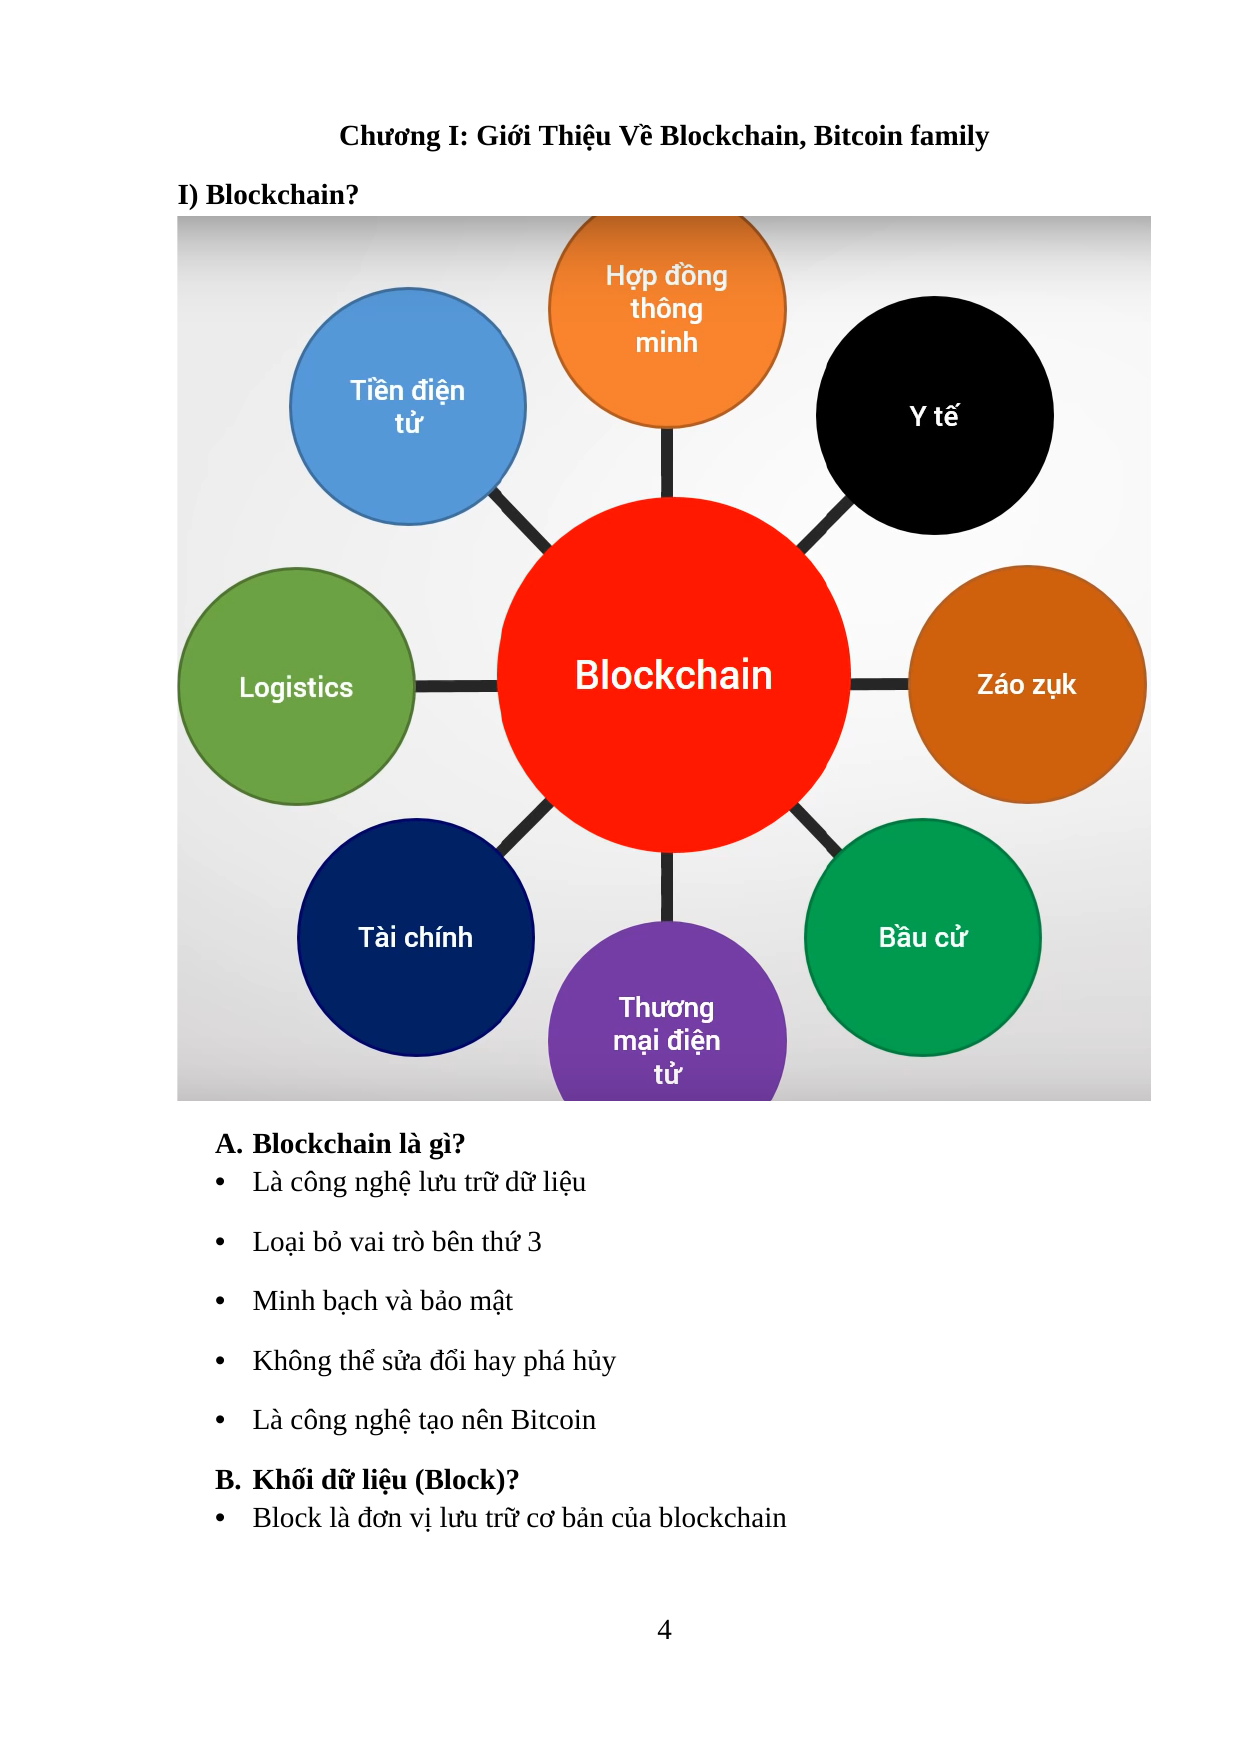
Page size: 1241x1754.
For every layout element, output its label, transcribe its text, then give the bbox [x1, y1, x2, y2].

subtitle Chương I: Giới Thiệu Về Blockchain, Bitcoin family [177, 118, 1152, 152]
list Loại bỏ vai trò bên thứ 3 [215, 1224, 1152, 1258]
list Minh bạch và bảo mật [215, 1283, 1152, 1317]
list Block là đơn vị lưu trữ cơ bản của blockchain [215, 1500, 1152, 1534]
subtitle Khối dữ liệu (Block)? [215, 1462, 1152, 1495]
list Không thể sửa đổi hay phá hủy [215, 1343, 1152, 1377]
list Là công nghệ lưu trữ dữ liệu [215, 1164, 1152, 1198]
picture [177, 216, 1151, 1101]
subtitle I) Blockchain? [177, 177, 1152, 211]
list Là công nghệ tạo nên Bitcoin [215, 1402, 1152, 1436]
subtitle Blockchain là gì? [215, 1126, 1152, 1159]
